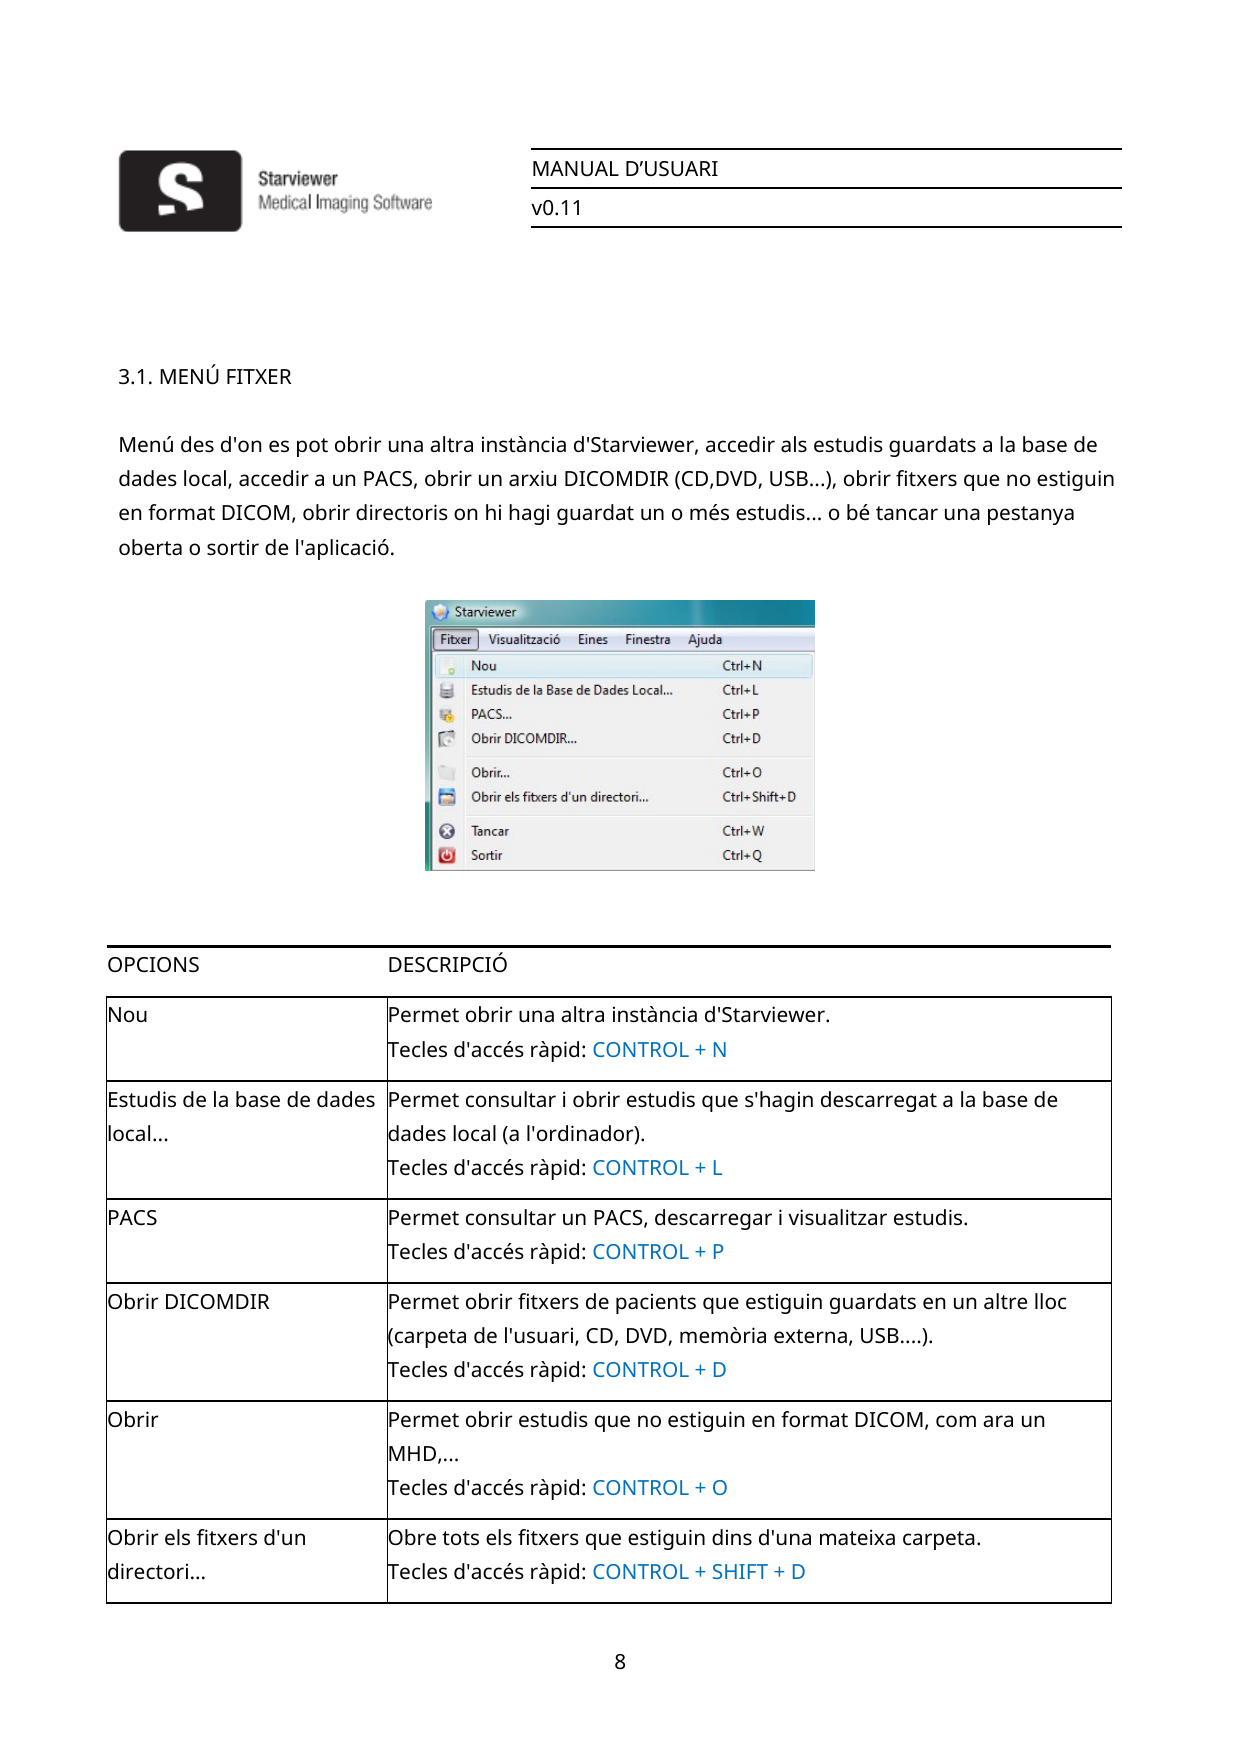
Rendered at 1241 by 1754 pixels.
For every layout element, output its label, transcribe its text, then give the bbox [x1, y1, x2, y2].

table_cell Estudis de la base de dades local... [107, 1082, 387, 1198]
table_header descripció [388, 948, 1111, 996]
table_header opcions [107, 948, 387, 996]
table_cell Obrir DICOMDIR [107, 1284, 387, 1400]
table_cell Permet obrir fitxers de pacients que estiguin guardats en un altre lloc (carpeta de l'usuari, CD, DVD, memòria externa, USB....). Tecles d'accés ràpid: CONTROL + D [388, 1284, 1111, 1400]
text Menú des d'on es pot obrir una altra instància d'Starviewer, accedir als estudis guardats a la base de dades local, accedir a un PACS, obrir un arxiu DICOMDIR (CD,DVD, USB...), obrir fitxers que no estiguin en format DICOM, obrir directoris on hi hagi guardat un o més estudis... o bé tancar una pestanya oberta o sortir de l'aplicació. [118, 430, 1122, 561]
table_cell Permet consultar i obrir estudis que s'hagin descarregat a la base de dades local (a l'ordinador). Tecles d'accés ràpid: CONTROL + L [388, 1082, 1111, 1198]
picture [425, 600, 815, 871]
table_cell Permet obrir estudis que no estiguin en format DICOM, com ara un MHD,... Tecles d'accés ràpid: CONTROL + O [388, 1402, 1111, 1518]
table_cell Nou [107, 998, 387, 1080]
table_cell Permet consultar un PACS, descarregar i visualitzar estudis. Tecles d'accés ràpid: CONTROL + P [388, 1200, 1111, 1282]
table_cell PACS [107, 1200, 387, 1282]
table_cell Obrir els fitxers d'un directori... [107, 1520, 387, 1602]
subtitle Menú fitxer [118, 362, 1122, 391]
table_cell Permet obrir una altra instància d'Starviewer. Tecles d'accés ràpid: CONTROL + N [388, 998, 1111, 1080]
table_cell Obrir [107, 1402, 387, 1518]
table_cell Obre tots els fitxers que estiguin dins d'una mateixa carpeta. Tecles d'accés ràpid: CONTROL + SHIFT + D [388, 1520, 1111, 1602]
